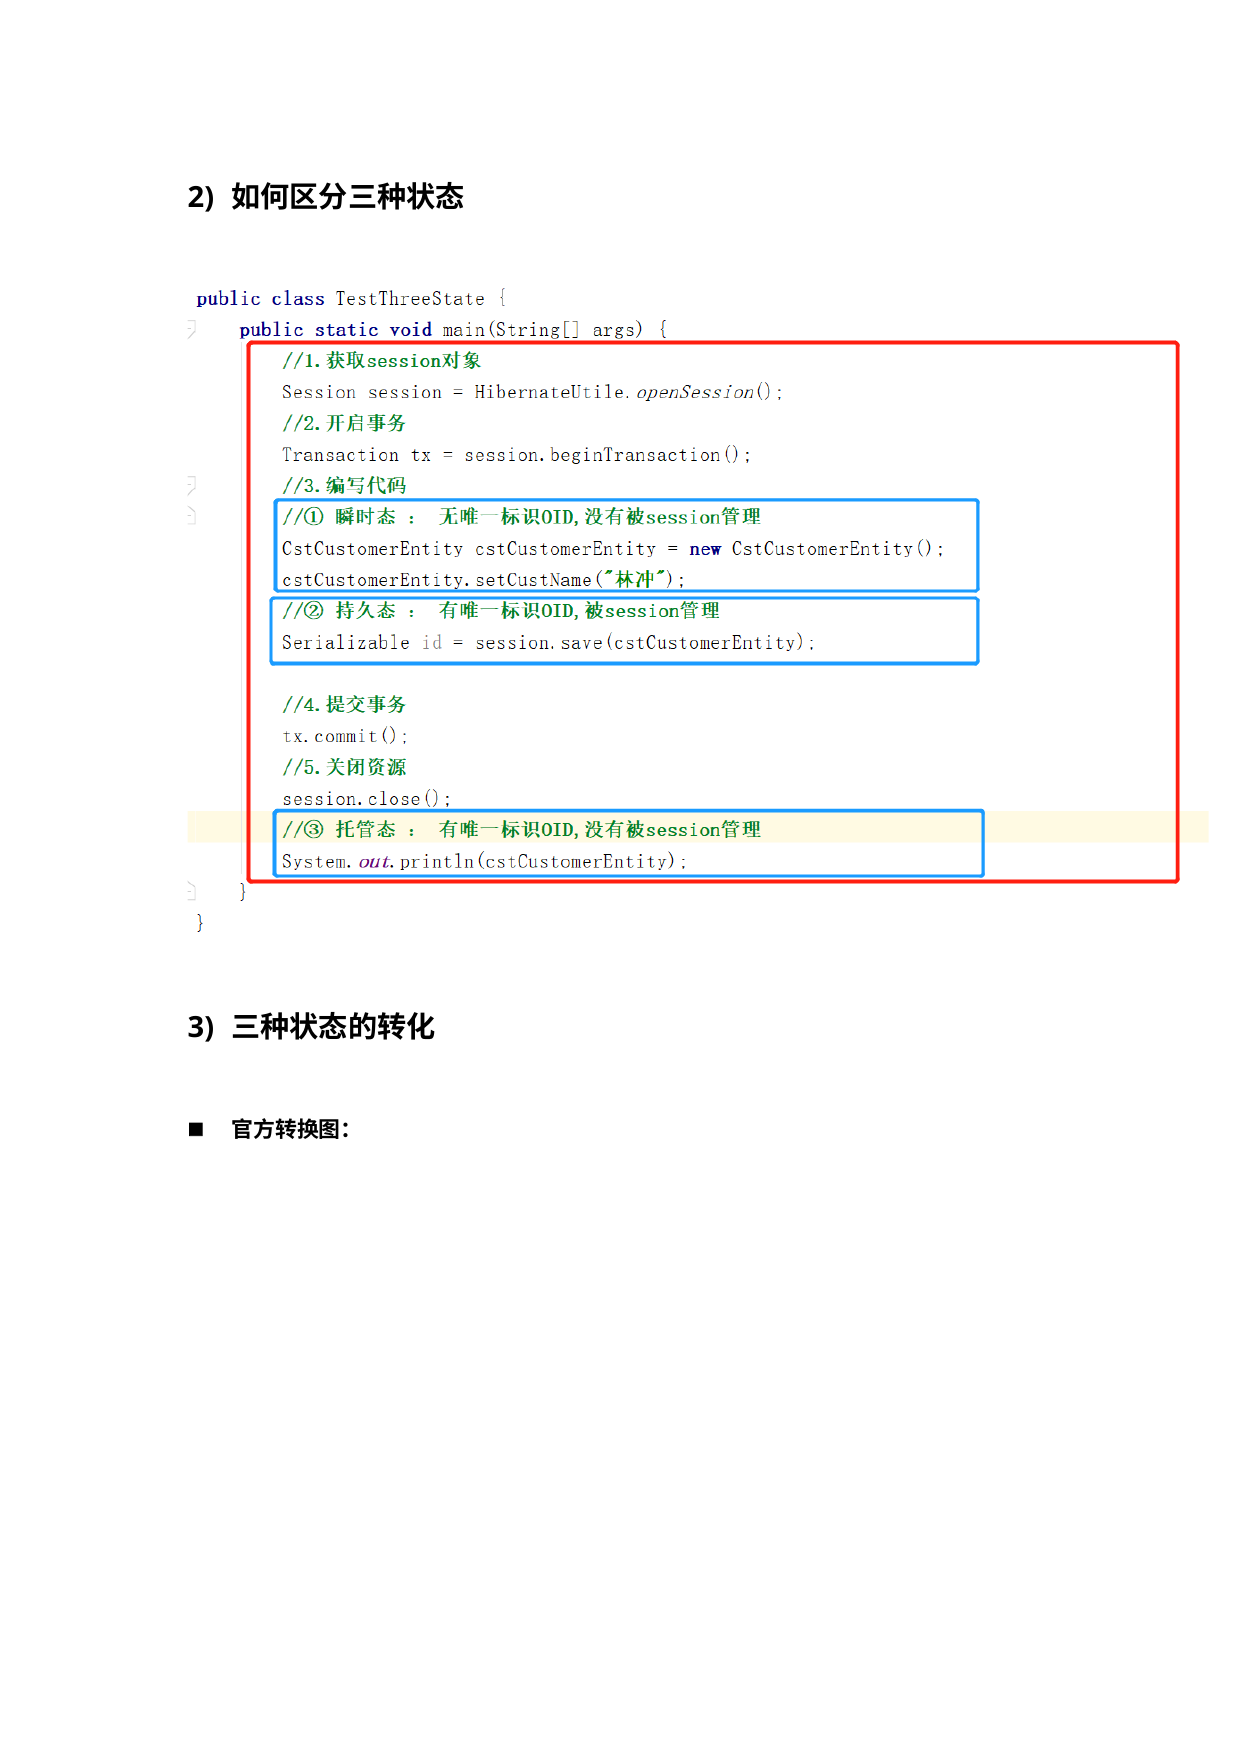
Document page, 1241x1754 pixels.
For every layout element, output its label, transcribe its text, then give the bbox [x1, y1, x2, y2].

list 官方转换图： [187, 1111, 1053, 1144]
subtitle 三种状态的转化 [187, 992, 1053, 1057]
picture [187, 280, 1209, 943]
subtitle 如何区分三种状态 [187, 162, 1053, 227]
